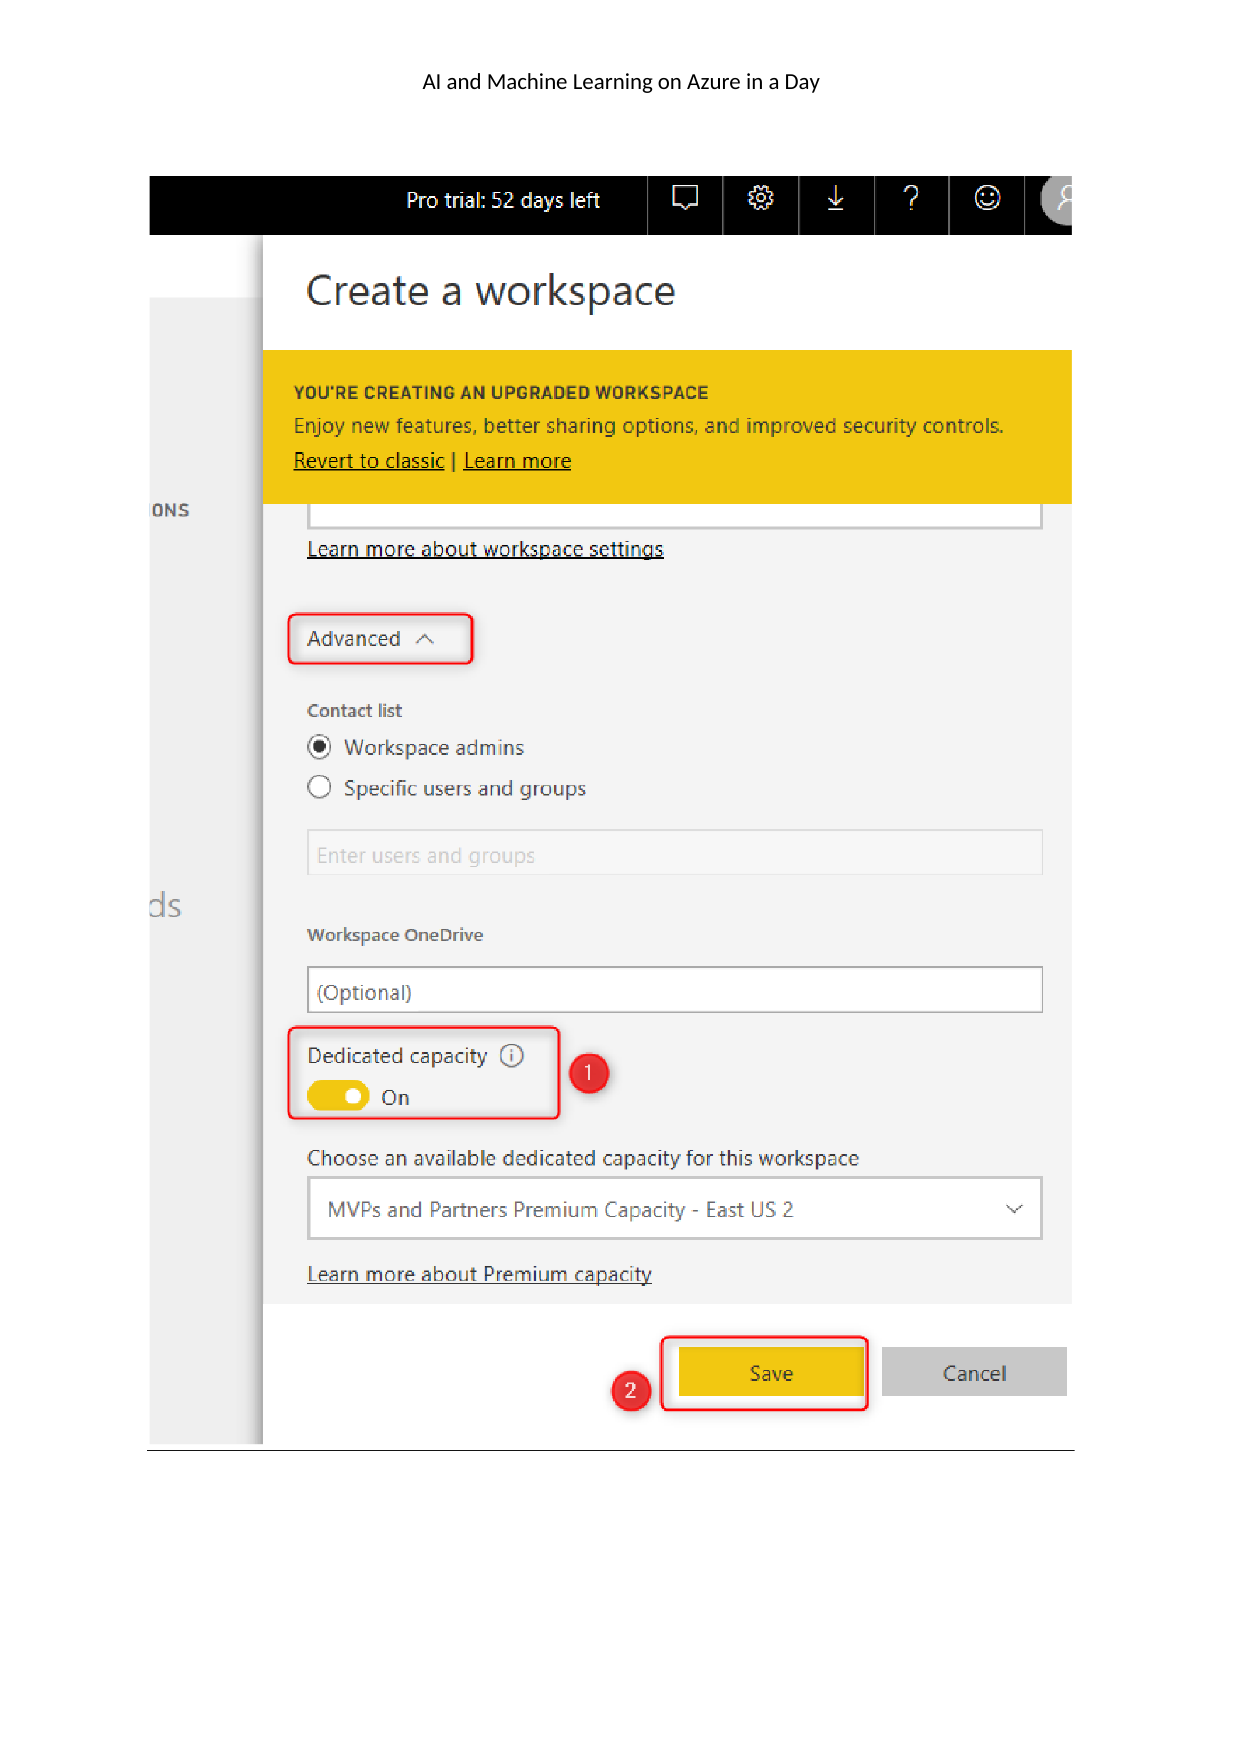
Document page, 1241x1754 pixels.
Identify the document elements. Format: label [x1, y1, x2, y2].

picture [147, 176, 1075, 1451]
